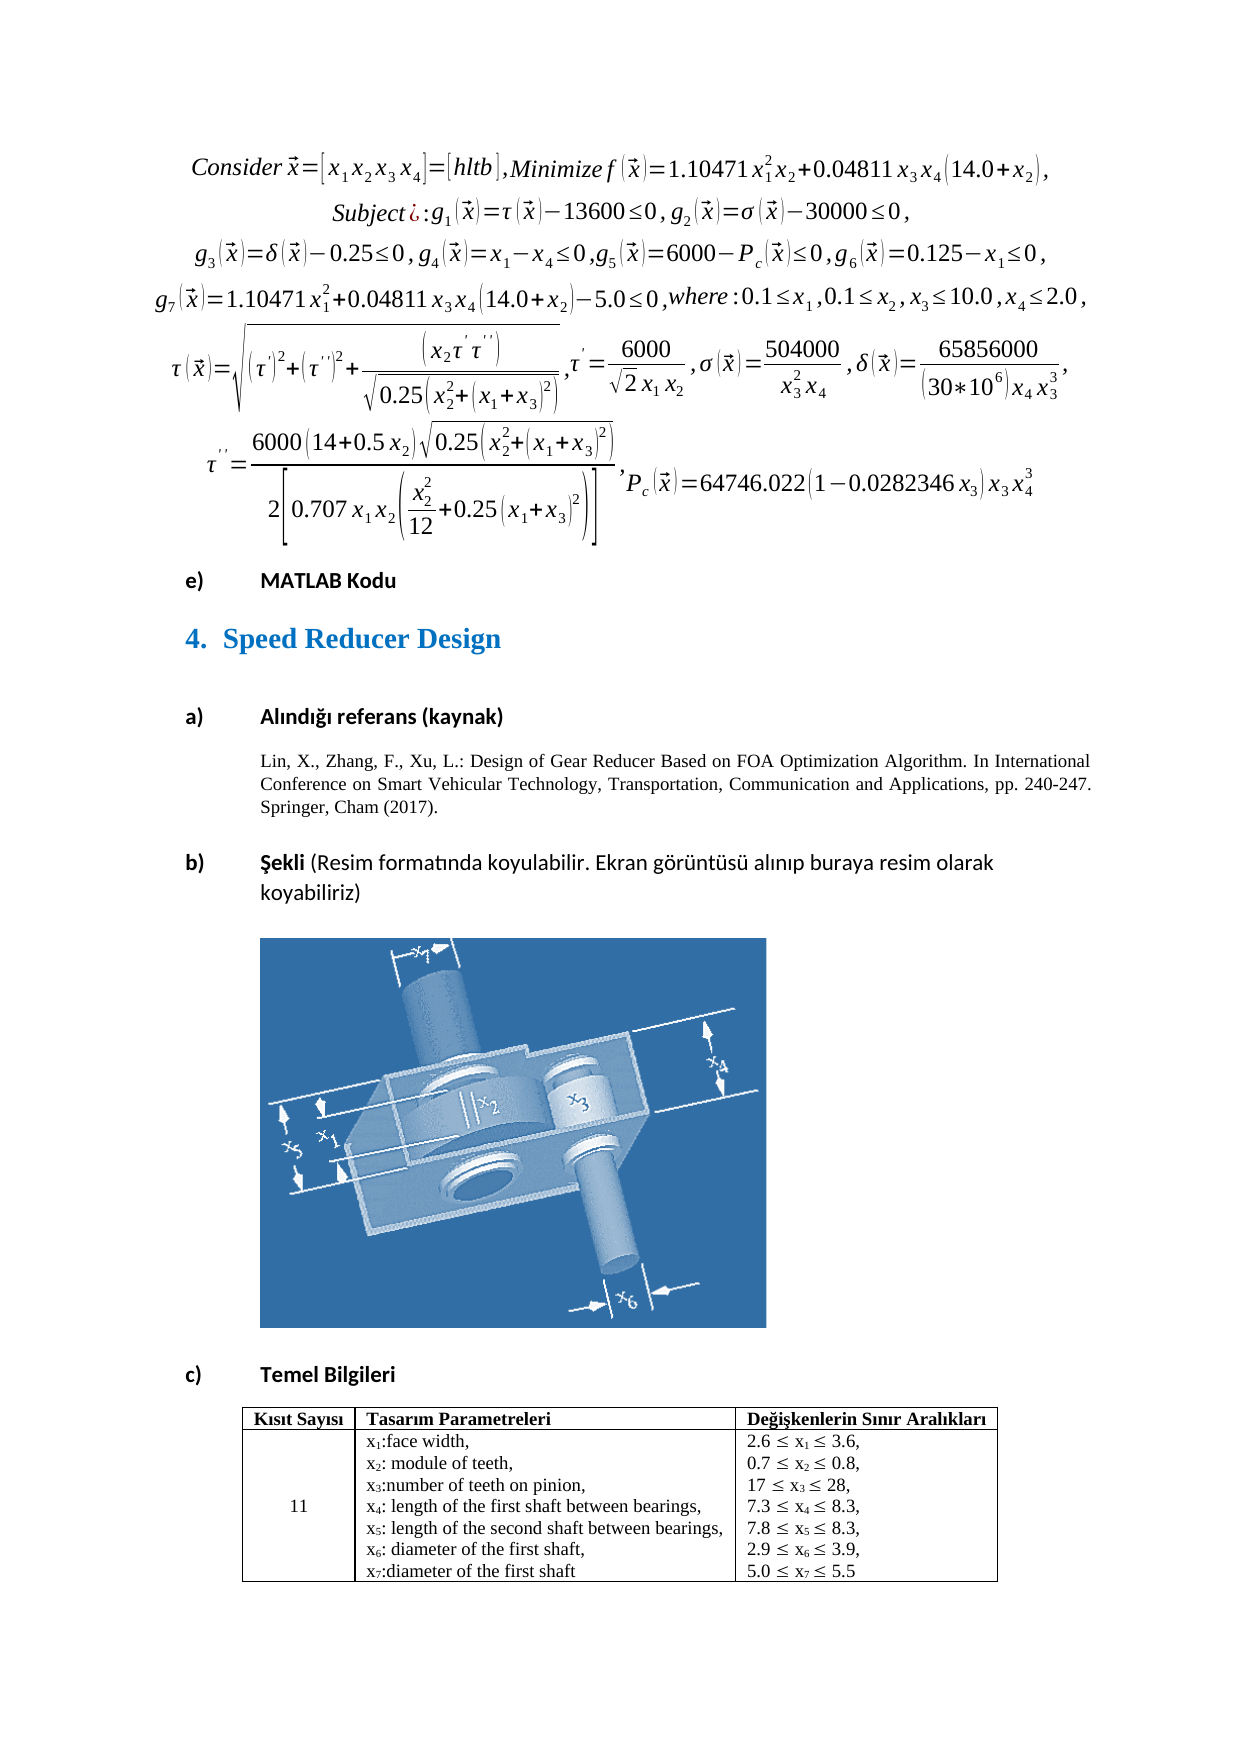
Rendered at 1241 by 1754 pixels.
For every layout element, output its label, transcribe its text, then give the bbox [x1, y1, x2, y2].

list Alındığı referans (kaynak) [185, 702, 1093, 730]
table_cell 2.6 x1 3.6, 0.7 x2 0.8, 17 x3 28, 7.3 x4 8.3, 7.8 x5 8.3, 2.9 x6 3.9, 5.0 x7 5.5 [736, 1430, 997, 1581]
list Temel Bilgileri [185, 1360, 1093, 1388]
list Şekli (Resim formatında koyulabilir. Ekran görüntüsü alınıp buraya resim olarak koyabiliriz) [185, 848, 1093, 906]
list MATLAB Kodu [185, 566, 1093, 594]
table_cell x1:face width, x2: module of teeth, x3:number of teeth on pinion, x4: length of the first shaft between bearings, x5: length of the second shaft between bearings, x6: diameter of the first shaft, x7:diameter of the first shaft [356, 1430, 735, 1581]
subtitle Speed Reducer Design [185, 621, 1093, 655]
table_cell 11 [243, 1430, 354, 1581]
table_header Tasarım Parametreleri [356, 1408, 735, 1429]
table_header Kısıt Sayısı [243, 1408, 354, 1429]
list Lin, X., Zhang, F., Xu, L.: Design of Gear Reducer Based on FOA Optimization Algorithm. In International Conference on Smart Vehicular Technology, Transportation, Communication and Applications, pp. 240-247. Springer, Cham (2017). [260, 749, 1093, 817]
table_header Değişkenlerin Sınır Aralıkları [736, 1408, 997, 1429]
